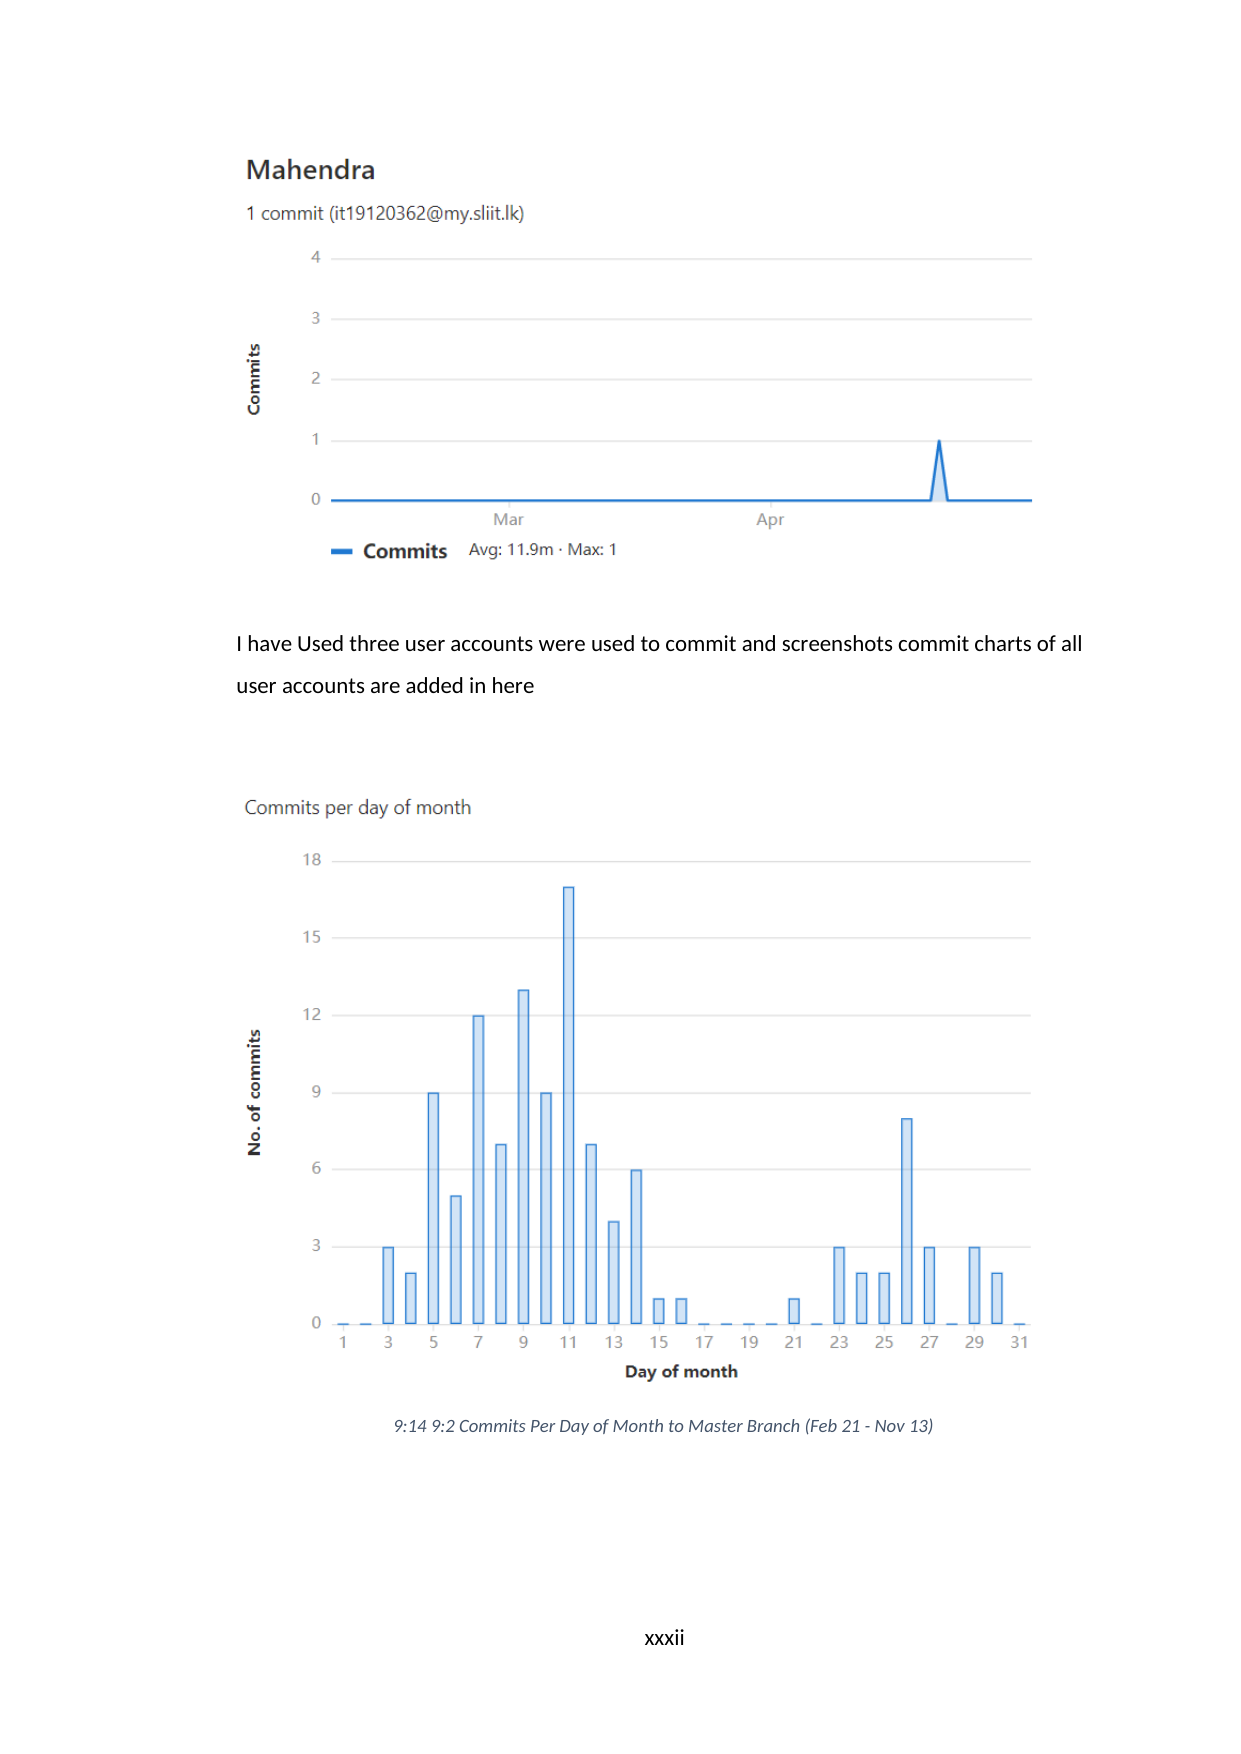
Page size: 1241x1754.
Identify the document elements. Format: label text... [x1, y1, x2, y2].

picture [236, 788, 1093, 1384]
text I have Used three user accounts were used to commit and screenshots commit charts of all user accounts are added in here [236, 629, 1092, 699]
picture [236, 147, 1093, 599]
